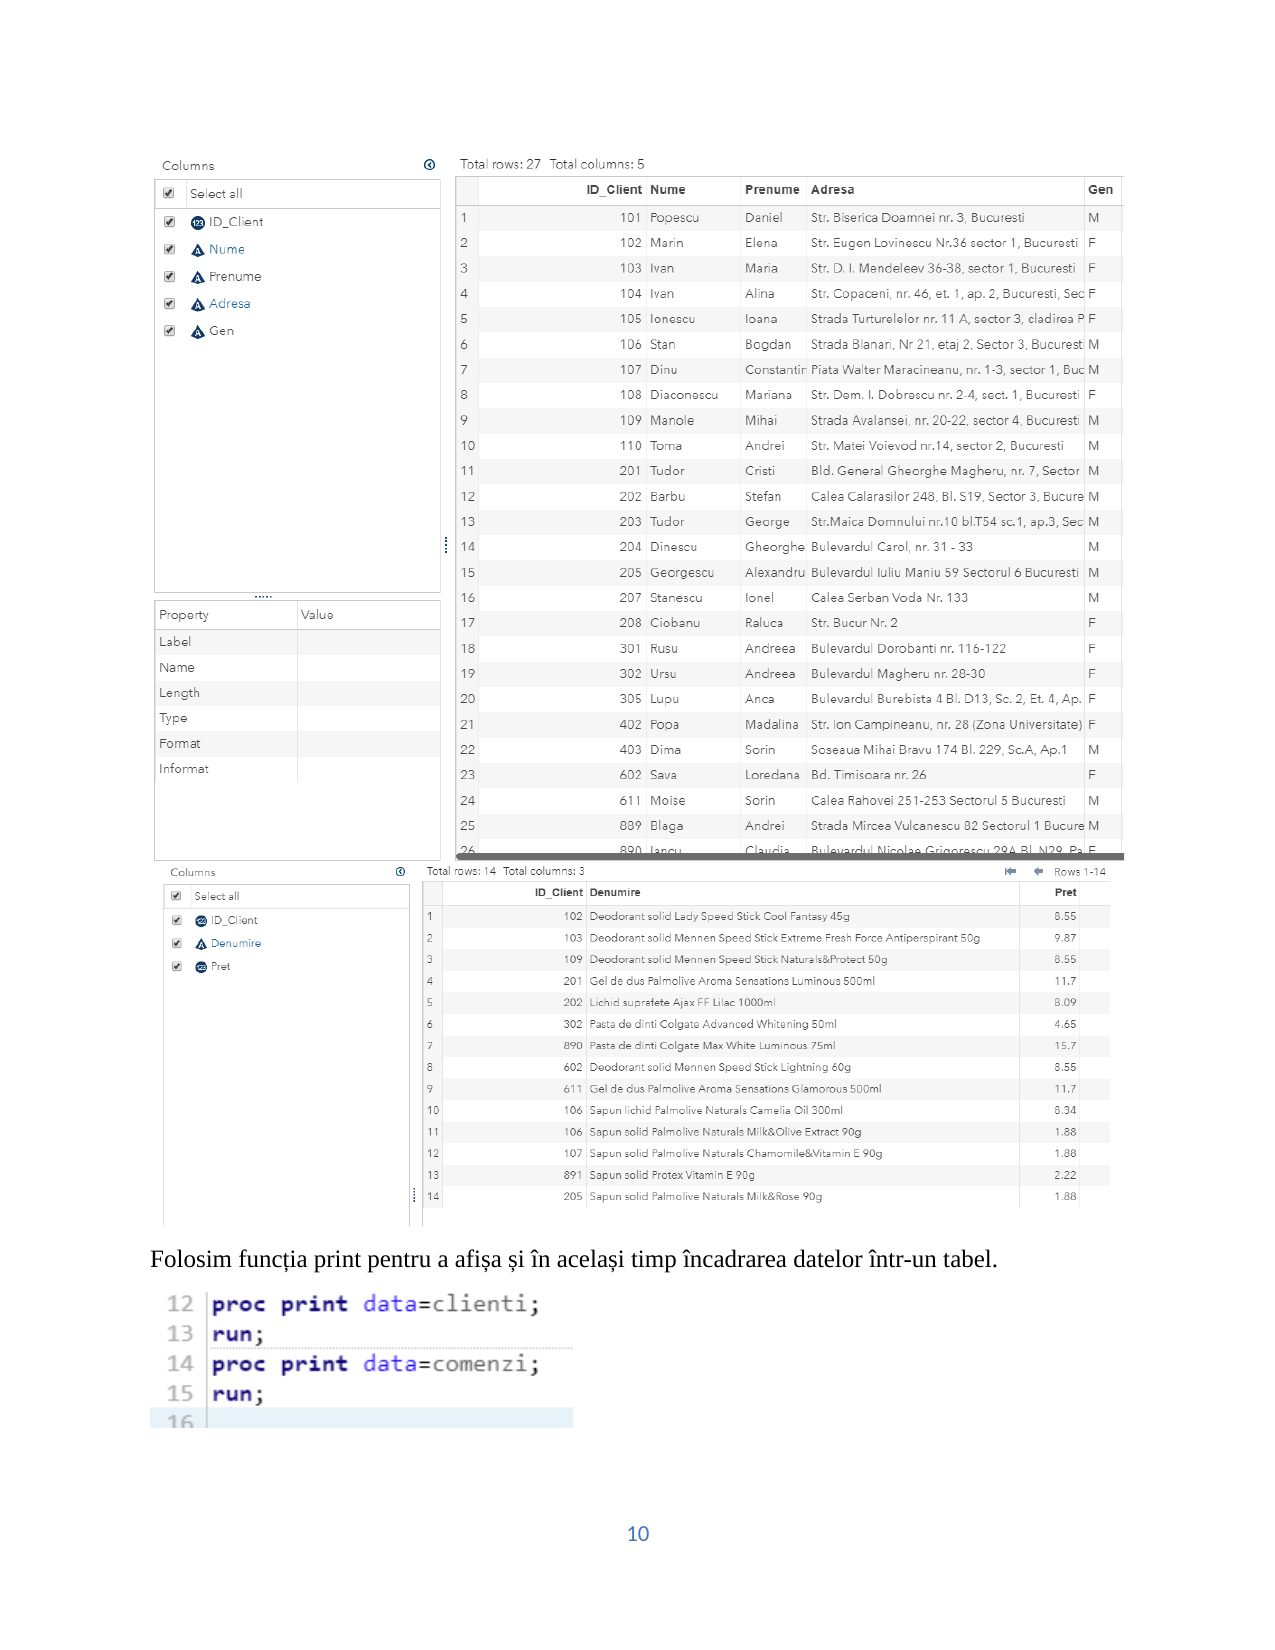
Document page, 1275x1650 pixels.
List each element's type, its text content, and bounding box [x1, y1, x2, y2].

picture [150, 1292, 574, 1428]
picture [150, 150, 1125, 864]
picture [150, 865, 1110, 1226]
text Folosim funcția print pentru a afișa și în același timp încadrarea datelor într-un tabel. [150, 1244, 1125, 1273]
